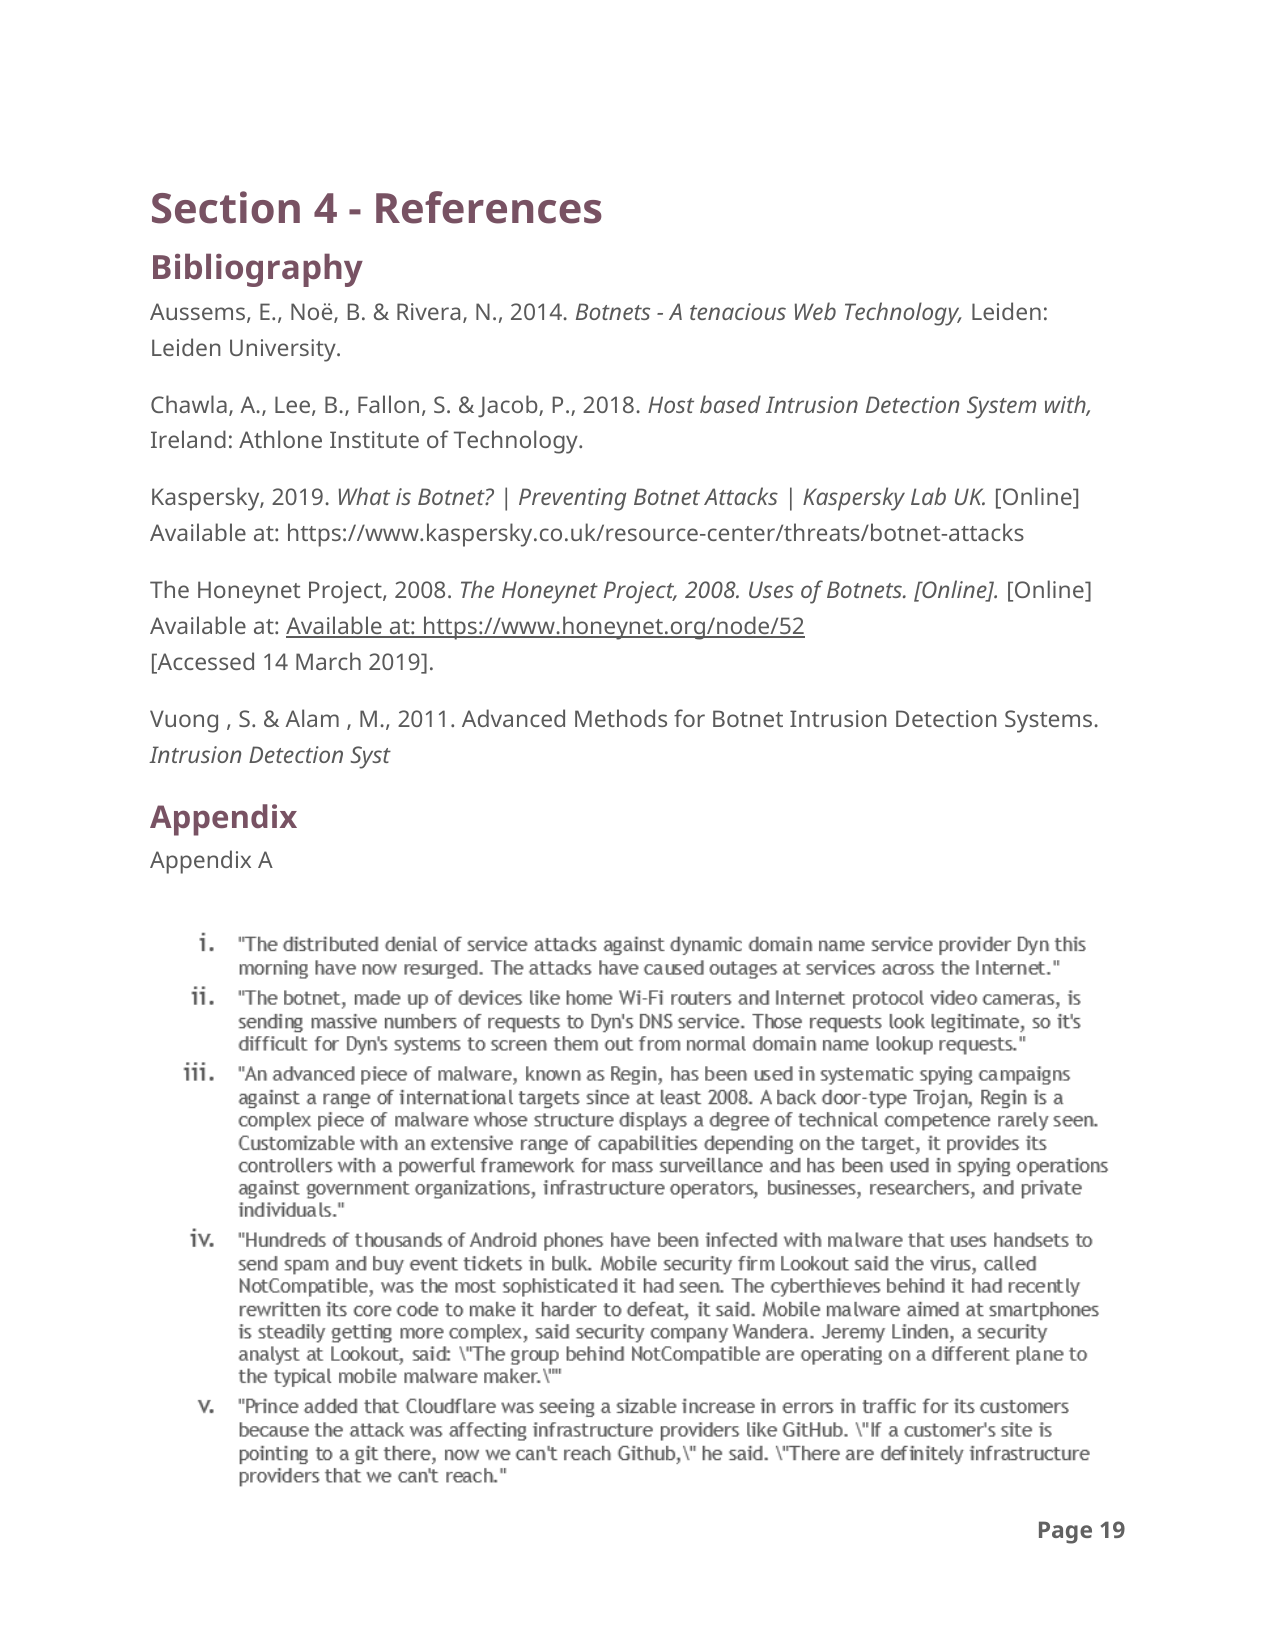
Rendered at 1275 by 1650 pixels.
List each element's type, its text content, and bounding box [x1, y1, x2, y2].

picture [181, 929, 1120, 1497]
subtitle Section 4 - References [150, 178, 1125, 235]
